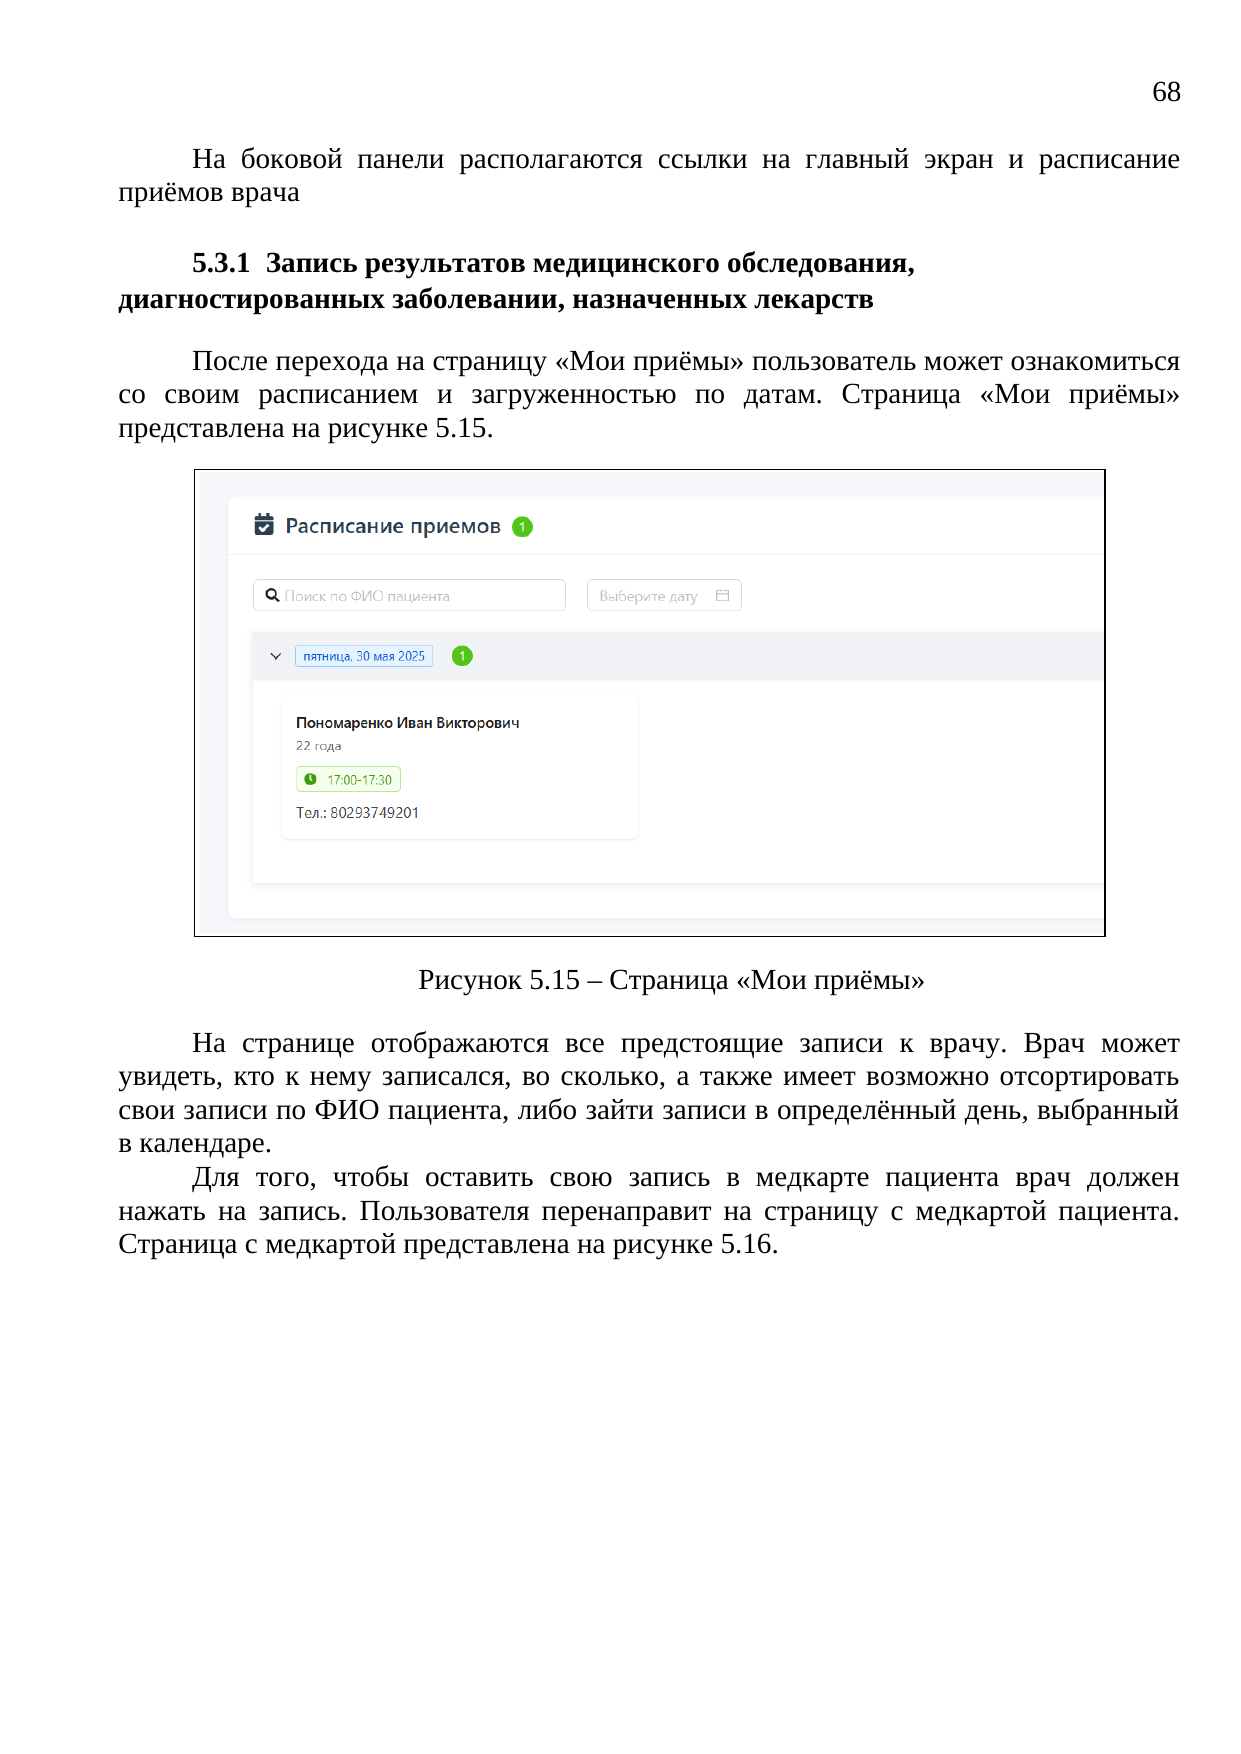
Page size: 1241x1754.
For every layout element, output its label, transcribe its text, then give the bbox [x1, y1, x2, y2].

text На странице отображаются все предстоящие записи к врачу. Врач может увидеть, кто к нему записался, во сколько, а также имеет возможно отсортировать свои записи по ФИО пациента, либо зайти записи в определённый день, выбранный в календаре. [118, 1025, 1181, 1159]
text Рисунок 5.15 – Страница «Мои приёмы» [118, 962, 1181, 996]
text На боковой панели располагаются ссылки на главный экран и расписание приёмов врача [118, 141, 1181, 208]
subtitle Запись результатов медицинского обследования, диагностированных заболевании, назначенных лекарств [118, 246, 1181, 315]
text Для того, чтобы оставить свою запись в медкарте пациента врач должен нажать на запись. Пользователя перенаправит на страницу с медкартой пациента. Страница с медкартой представлена на рисунке 5.16. [118, 1159, 1181, 1260]
text После перехода на страницу «Мои приёмы» пользователь может ознакомиться со своим расписанием и загруженностью по датам. Страница «Мои приёмы» представлена на рисунке 5.15. [118, 343, 1181, 443]
picture [200, 472, 1104, 933]
